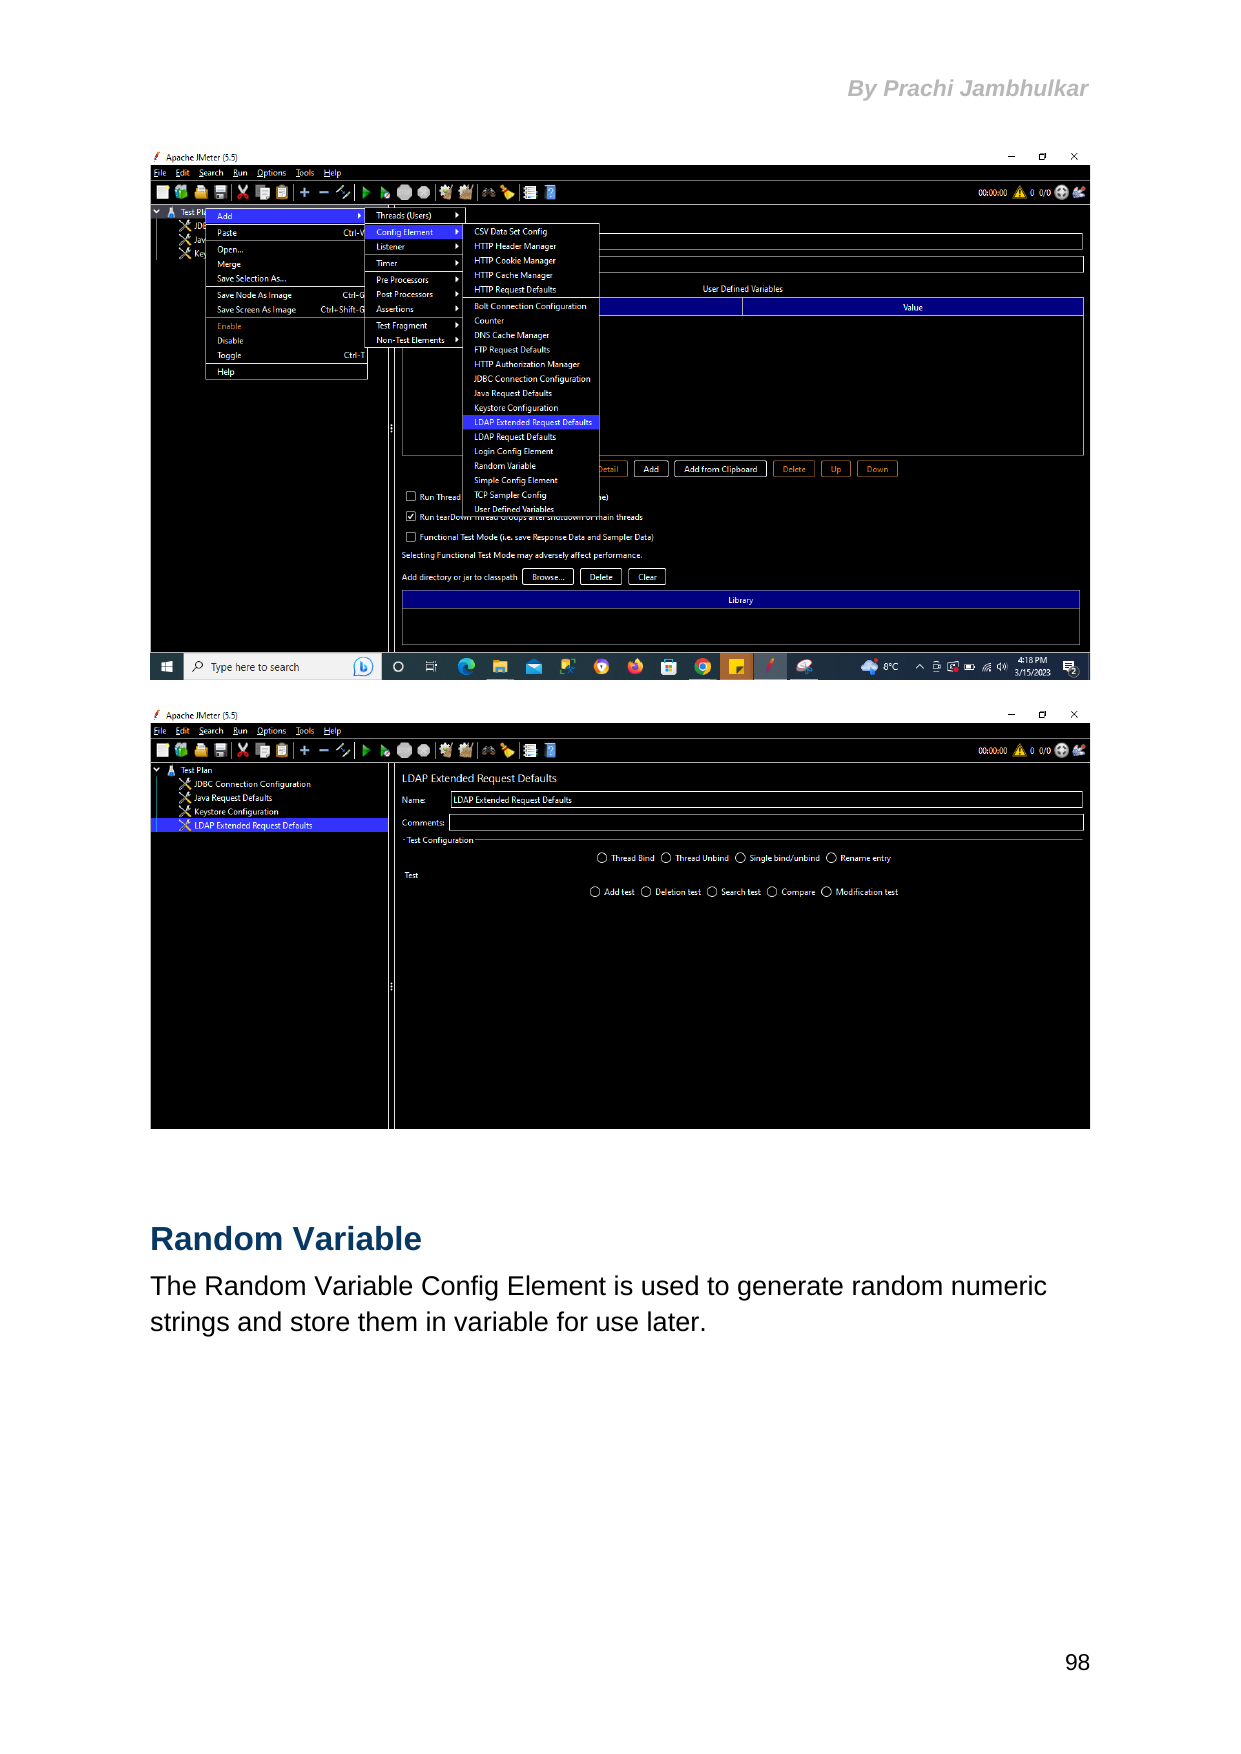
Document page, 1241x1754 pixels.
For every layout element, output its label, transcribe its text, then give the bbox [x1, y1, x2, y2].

picture [150, 708, 1091, 1129]
picture [150, 150, 1091, 680]
subtitle Random Variable [150, 1219, 1090, 1257]
text The Random Variable Config Element is used to generate random numeric strings and store them in variable for use later. [150, 1269, 1090, 1337]
